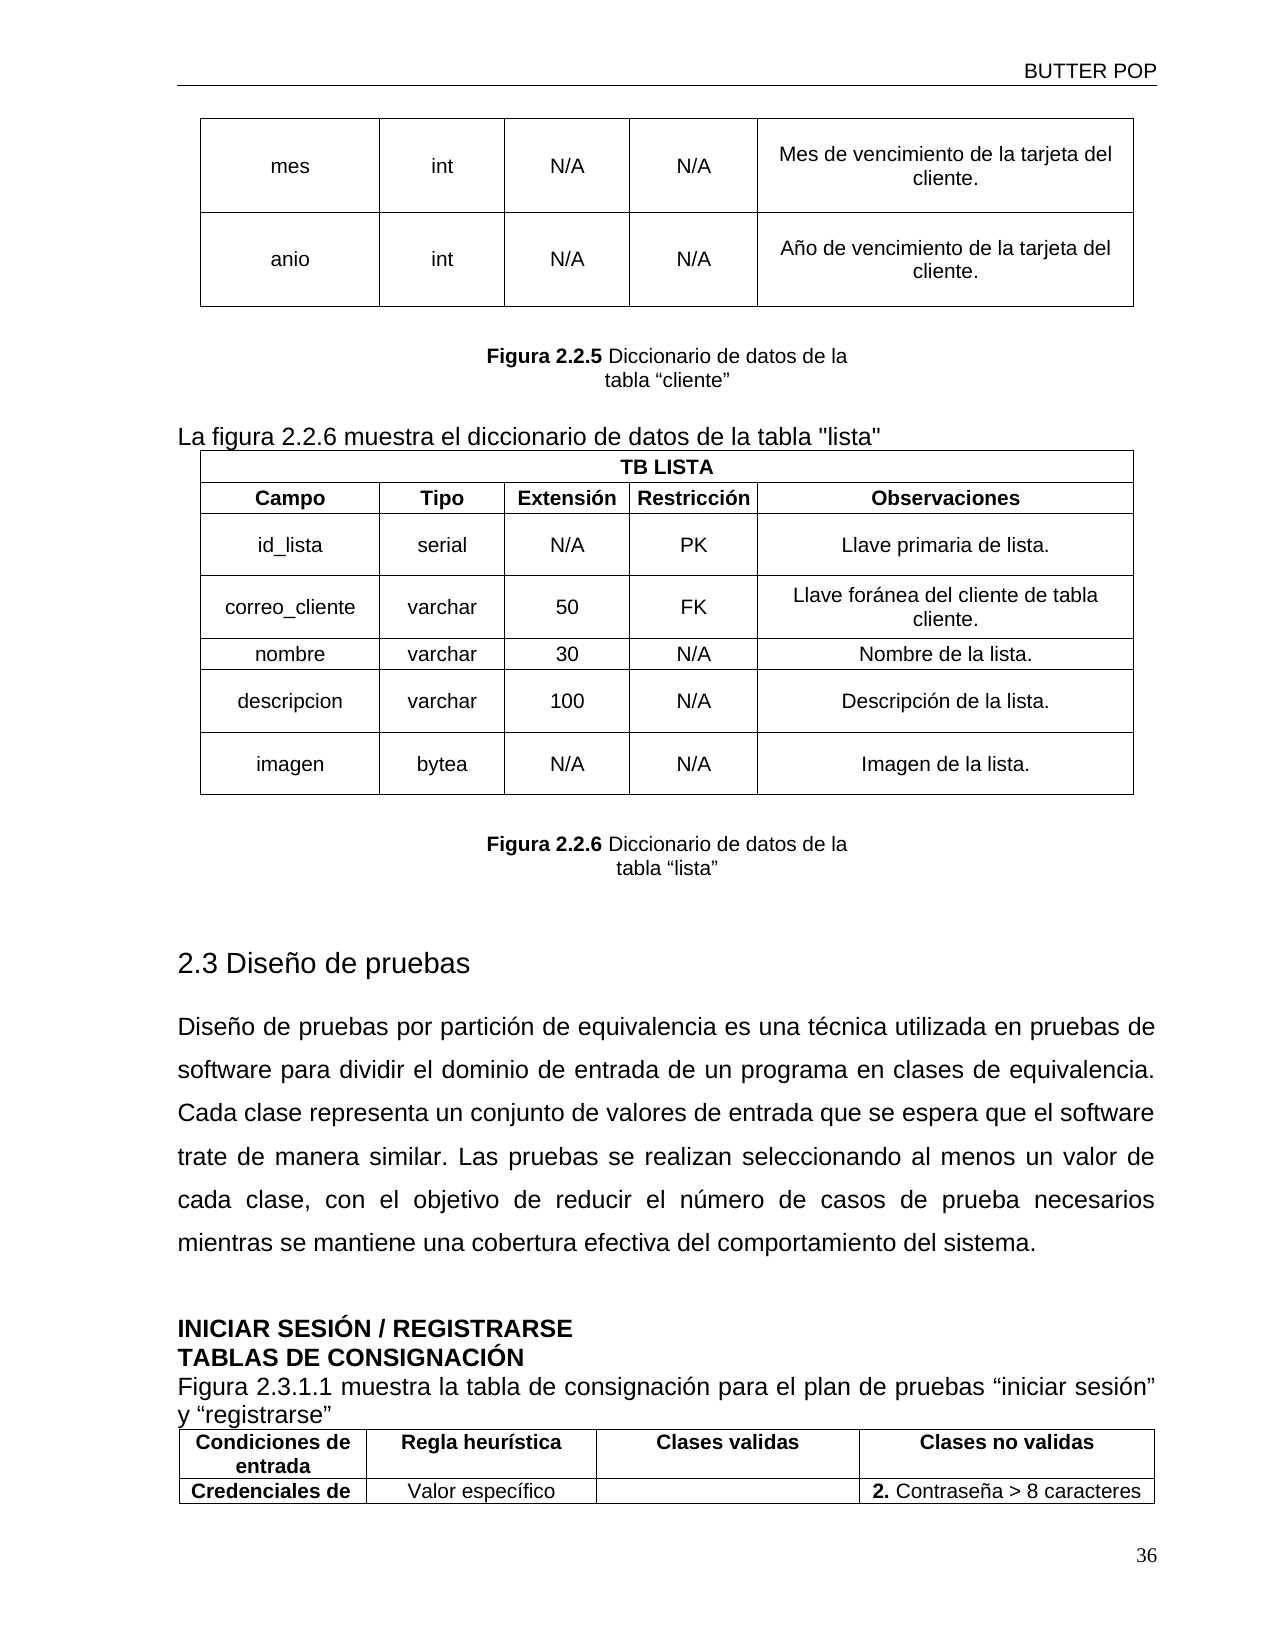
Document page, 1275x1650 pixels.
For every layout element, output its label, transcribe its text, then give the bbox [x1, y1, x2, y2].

table_cell varchar [380, 639, 504, 669]
text La figura 2.2.6 muestra el diccionario de datos de la tabla "lista" [177, 422, 1157, 450]
table_cell N/A [505, 733, 629, 794]
table_cell N/A [505, 514, 629, 575]
table_cell Año de vencimiento de la tarjeta del cliente. [758, 213, 1133, 306]
table_cell Nombre de la lista. [758, 639, 1133, 669]
table_cell N/A [505, 213, 629, 306]
table_cell PK [630, 514, 757, 575]
table_cell N/A [505, 119, 629, 212]
table_cell Restricción [630, 483, 757, 513]
table_cell N/A [630, 213, 757, 306]
table_cell Extensión [505, 483, 629, 513]
table_cell FK [630, 576, 757, 638]
table_cell imagen [201, 733, 379, 794]
table_cell Imagen de la lista. [758, 733, 1133, 794]
table_cell 30 [505, 639, 629, 669]
table_cell serial [380, 514, 504, 575]
table_cell N/A [630, 670, 757, 732]
table_cell int [380, 119, 504, 212]
table_cell 2. Contraseña > 8 caracteres [860, 1479, 1154, 1503]
table_cell Descripción de la lista. [758, 670, 1133, 732]
text TABLAS DE CONSIGNACIÓN [177, 1343, 1157, 1372]
table_cell Campo [201, 483, 379, 513]
table_header Condiciones de entrada [180, 1430, 366, 1478]
table_cell nombre [201, 639, 379, 669]
table_cell N/A [630, 733, 757, 794]
subtitle 2.3 Diseño de pruebas [177, 946, 1157, 980]
text INICIAR SESIÓN / REGISTRARSE [177, 1314, 1157, 1343]
text Diseño de pruebas por partición de equivalencia es una técnica utilizada en pruebas de software para dividir el dominio de entrada de un programa en clases de equivalencia. Cada clase representa un conjunto de valores de entrada que se espera que el software trate de manera similar. Las pruebas se realizan seleccionando al menos un valor de cada clase, con el objetivo de reducir el número de casos de prueba necesarios mientras se mantiene una cobertura efectiva del comportamiento del sistema. [177, 1012, 1157, 1257]
table_header Regla heurística [367, 1430, 596, 1478]
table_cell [597, 1479, 859, 1503]
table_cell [180, 1479, 366, 1503]
table_cell varchar [380, 576, 504, 638]
table_cell Mes de vencimiento de la tarjeta del cliente. [758, 119, 1133, 212]
table_header TB LISTA [201, 451, 1133, 482]
table_cell 100 [505, 670, 629, 732]
table_cell bytea [380, 733, 504, 794]
text Figura 2.3.1.1 muestra la tabla de consignación para el plan de pruebas “iniciar sesión” y “registrarse” [177, 1372, 1157, 1429]
table_cell Tipo [380, 483, 504, 513]
table_cell mes [201, 119, 379, 212]
table_cell Observaciones [758, 483, 1133, 513]
table_cell int [380, 213, 504, 306]
table_cell anio [201, 213, 379, 306]
table_cell Valor específico [367, 1479, 596, 1503]
table_cell N/A [630, 639, 757, 669]
table_cell Llave primaria de lista. [758, 514, 1133, 575]
table_header Clases validas [597, 1430, 859, 1478]
table_cell id_lista [201, 514, 379, 575]
table_header Clases no validas [860, 1430, 1154, 1478]
table_cell varchar [380, 670, 504, 732]
table_cell 50 [505, 576, 629, 638]
table_cell N/A [630, 119, 757, 212]
table_cell descripcion [201, 670, 379, 732]
table_cell correo_cliente [201, 576, 379, 638]
table_cell Llave foránea del cliente de tabla cliente. [758, 576, 1133, 638]
